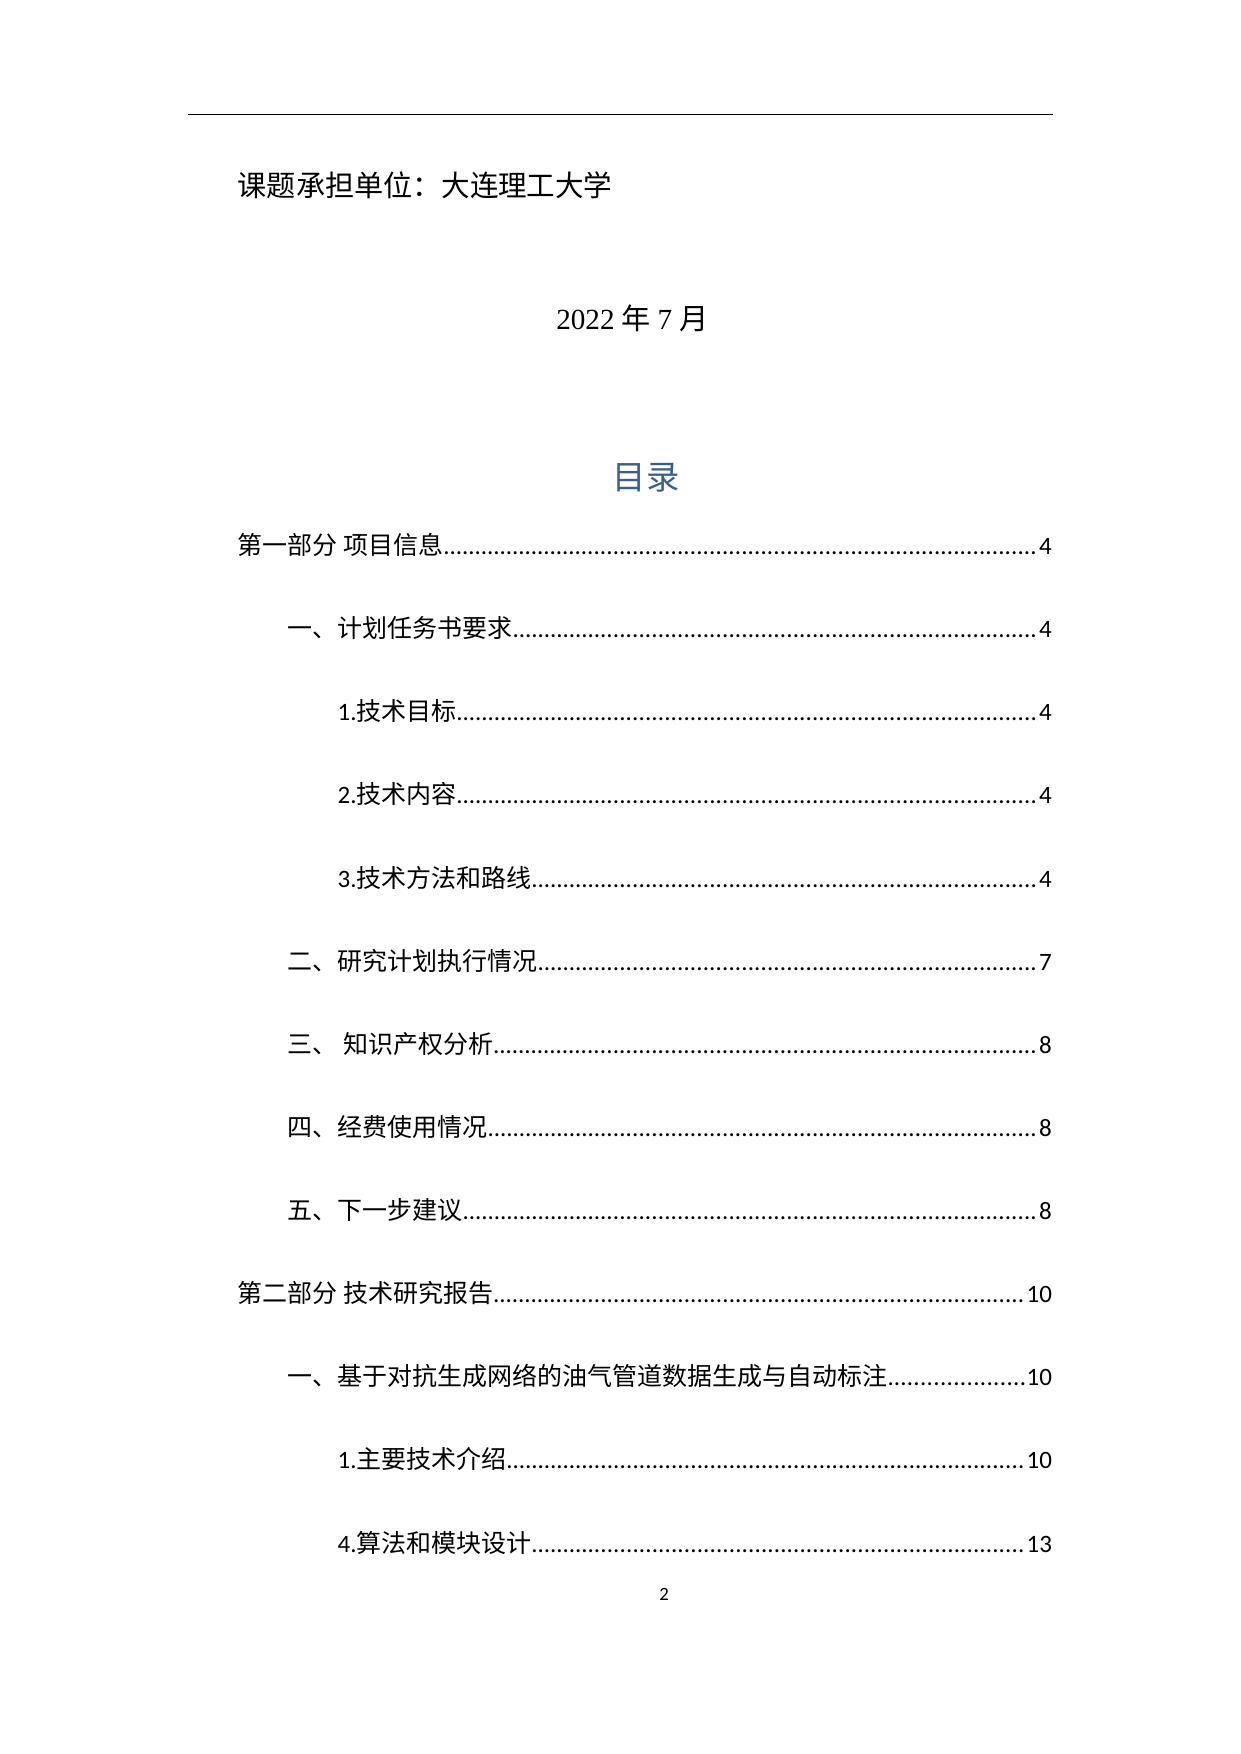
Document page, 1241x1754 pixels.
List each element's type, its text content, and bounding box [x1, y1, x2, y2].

text 2022 年 7 月 [187, 284, 1053, 349]
text 课题承担单位：大连理工大学 [187, 151, 1053, 216]
